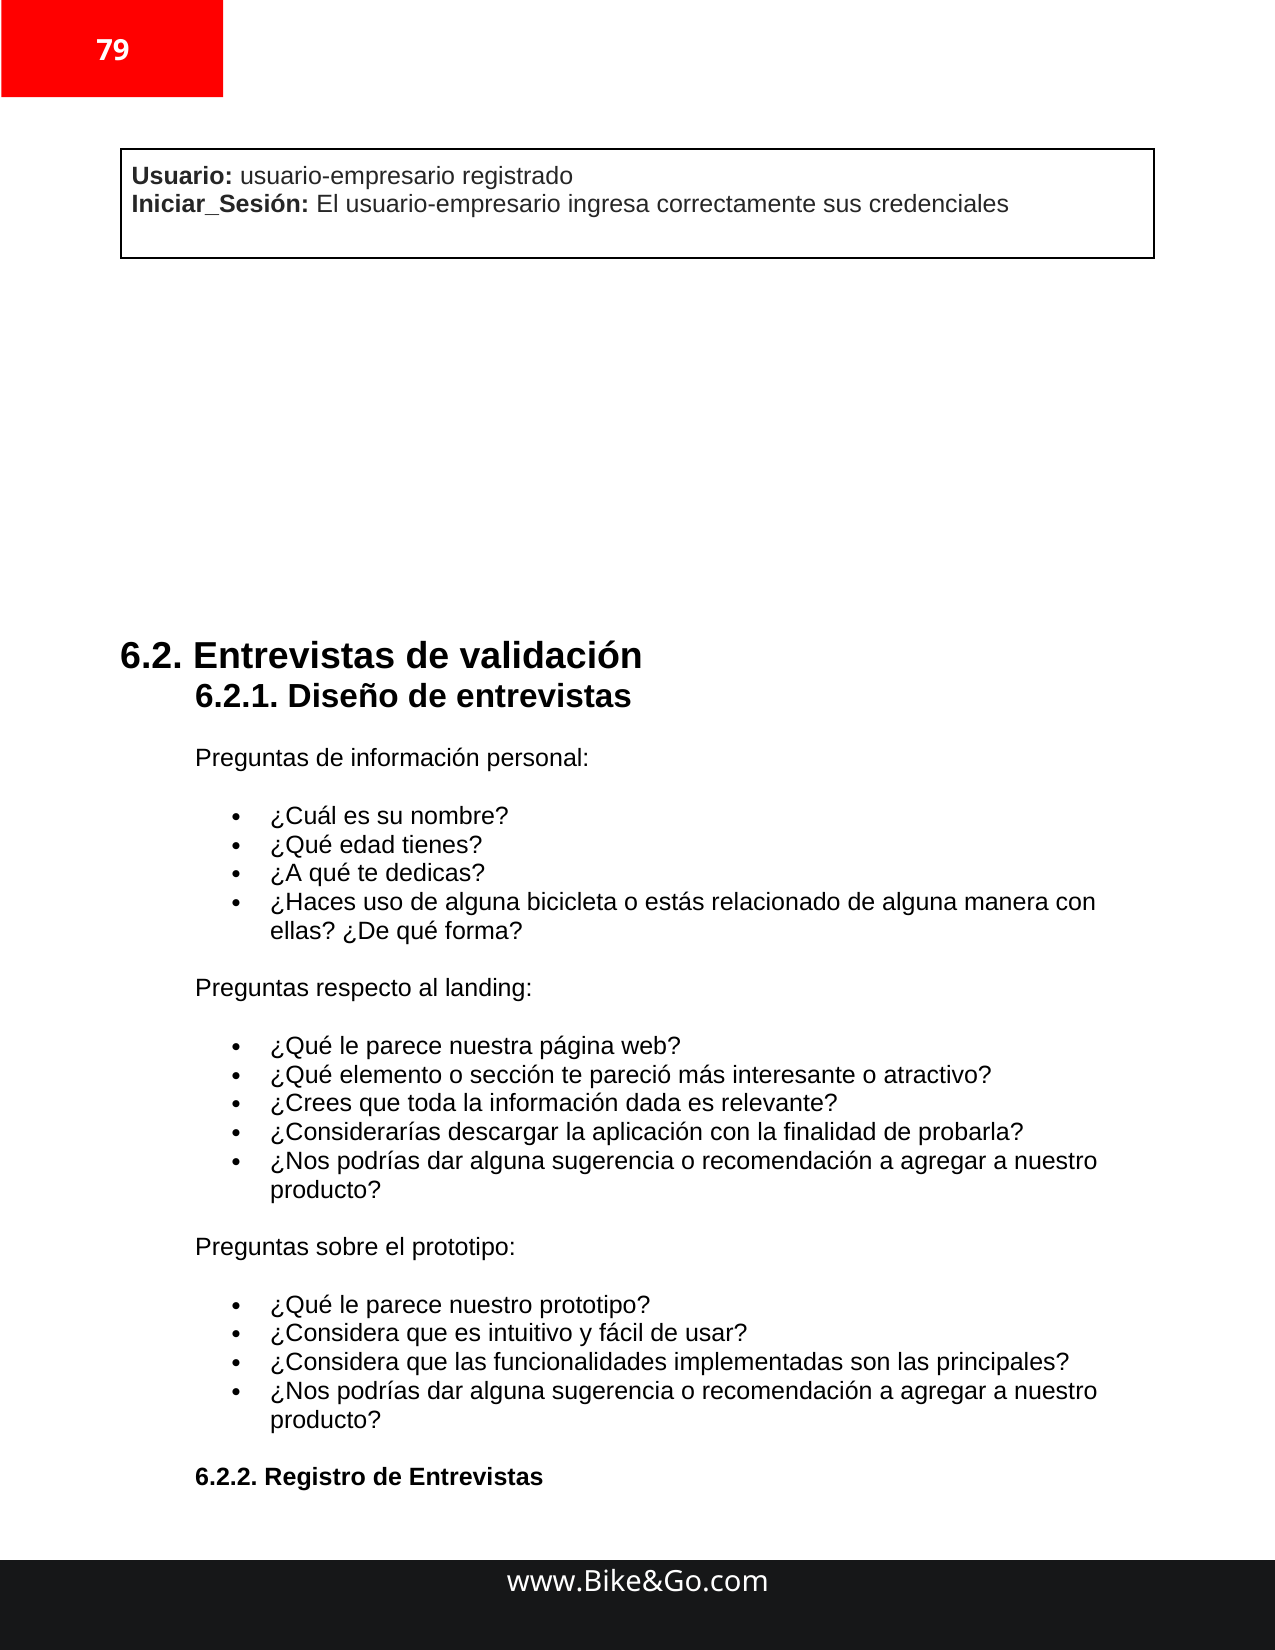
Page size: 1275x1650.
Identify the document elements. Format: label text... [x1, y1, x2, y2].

text 6.2.2. Registro de Entrevistas [120, 1462, 1155, 1491]
list ¿A qué te dedicas? [232, 858, 1155, 887]
list ¿Crees que toda la información dada es relevante? [232, 1088, 1155, 1117]
list ¿Considera que las funcionalidades implementadas son las principales? [232, 1347, 1155, 1376]
text Preguntas sobre el prototipo: [120, 1232, 1155, 1261]
list ¿Qué edad tienes? [232, 830, 1155, 858]
list ¿Considerarías descargar la aplicación con la finalidad de probarla? [232, 1117, 1155, 1146]
list ¿Qué le parece nuestra página web? [232, 1031, 1155, 1060]
list ¿Nos podrías dar alguna sugerencia o recomendación a agregar a nuestro producto? [232, 1376, 1155, 1433]
text 6.2.1. Diseño de entrevistas [120, 676, 1155, 715]
text Preguntas respecto al landing: [120, 973, 1155, 1002]
list ¿Qué le parece nuestro prototipo? [232, 1290, 1155, 1318]
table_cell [122, 150, 1153, 257]
text Preguntas de información personal: [120, 743, 1155, 772]
list ¿Nos podrías dar alguna sugerencia o recomendación a agregar a nuestro producto? [232, 1146, 1155, 1203]
list ¿Qué elemento o sección te pareció más interesante o atractivo? [232, 1060, 1155, 1088]
list ¿Considera que es intuitivo y fácil de usar? [232, 1318, 1155, 1347]
list ¿Haces uso de alguna bicicleta o estás relacionado de alguna manera con ellas? ¿De qué forma? [232, 887, 1155, 945]
text 6.2. Entrevistas de validación [120, 633, 1155, 676]
list ¿Cuál es su nombre? [232, 801, 1155, 830]
